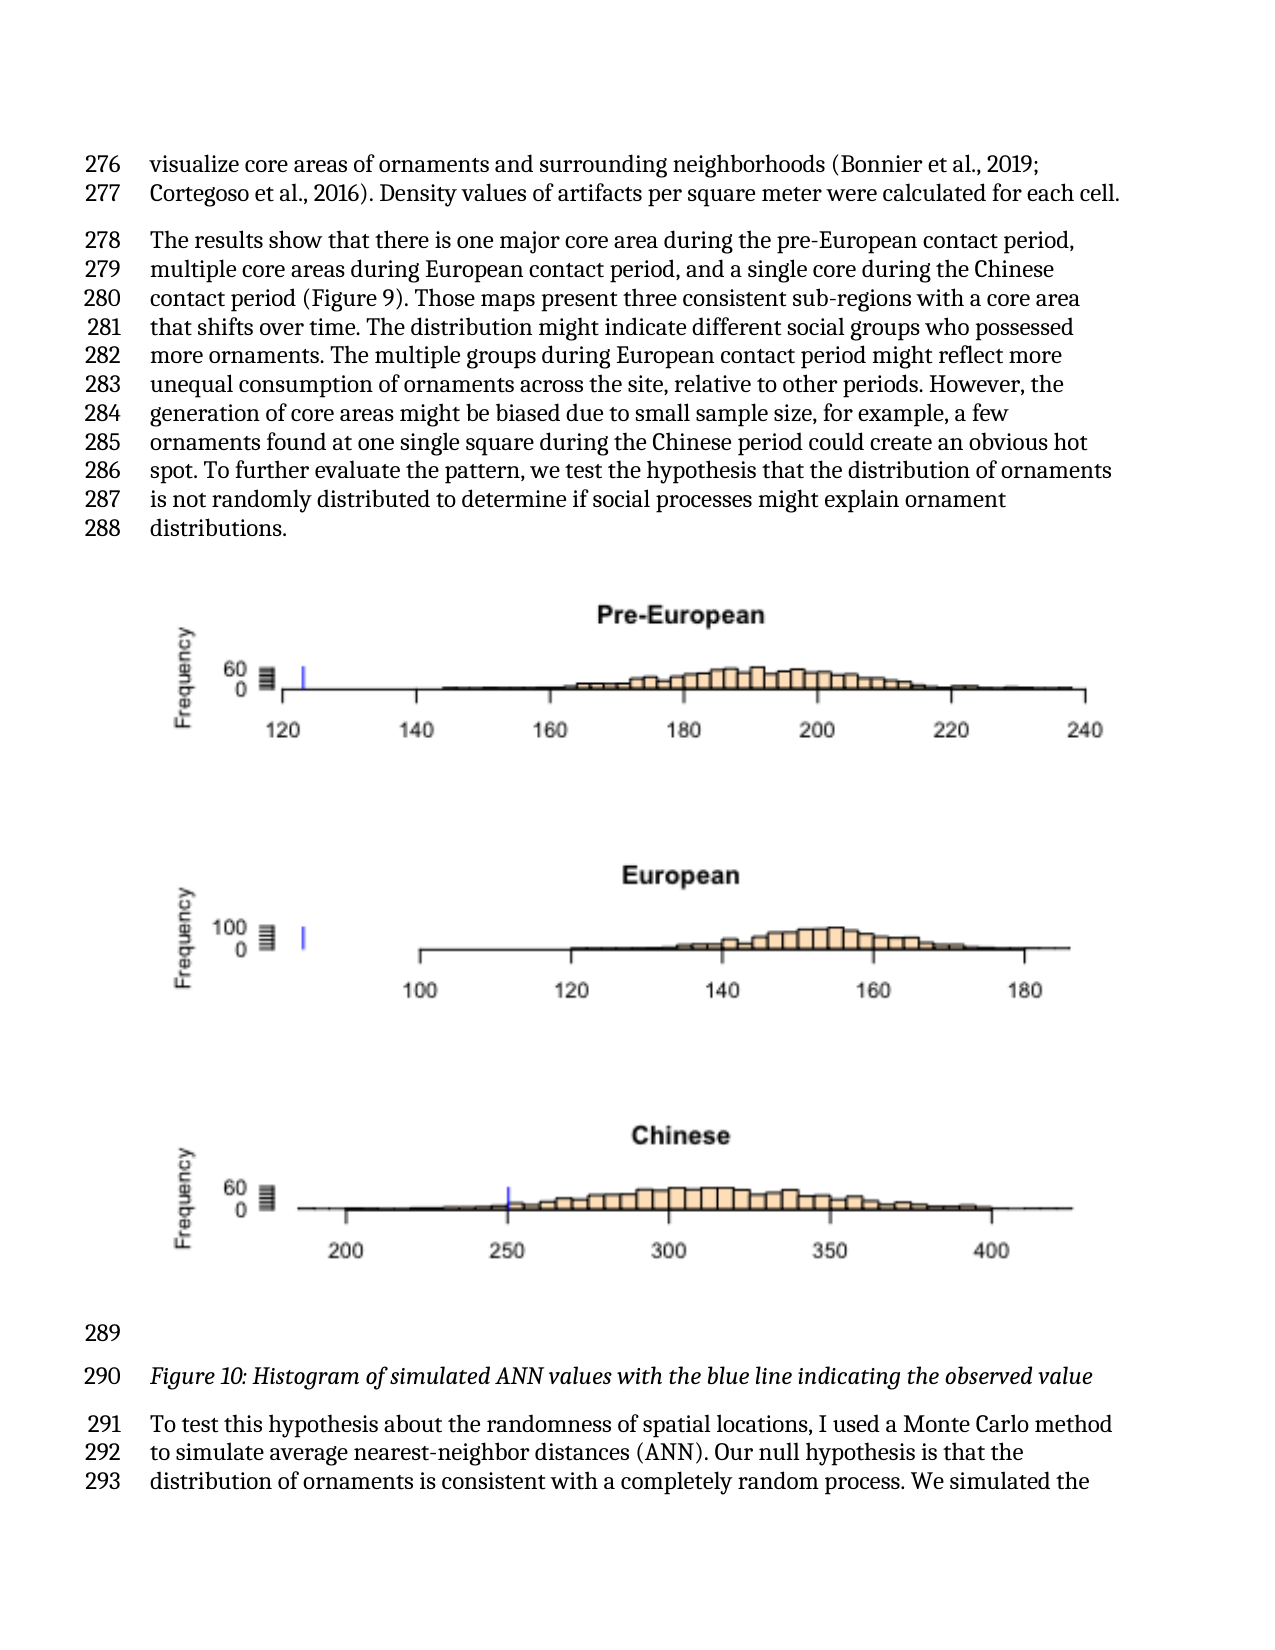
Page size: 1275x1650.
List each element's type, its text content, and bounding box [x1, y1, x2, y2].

picture [168, 561, 1144, 1342]
text Figure 10: Histogram of simulated ANN values with the blue line indicating the observed value [150, 1362, 1125, 1391]
text The results show that there is one major core area during the pre-European contact period, multiple core areas during European contact period, and a single core during the Chinese contact period (Figure 9). Those maps present three consistent sub-regions with a core area that shifts over time. The distribution might indicate different social groups who possessed more ornaments. The multiple groups during European contact period might reflect more unequal consumption of ornaments across the site, relative to other periods. However, the generation of core areas might be biased due to small sample size, for example, a few ornaments found at one single square during the Chinese period could create an obvious hot spot. To further evaluate the pattern, we test the hypothesis that the distribution of ornaments is not randomly distributed to determine if social processes might explain ornament distributions. [150, 226, 1125, 542]
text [150, 150, 1125, 207]
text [150, 1409, 1125, 1496]
